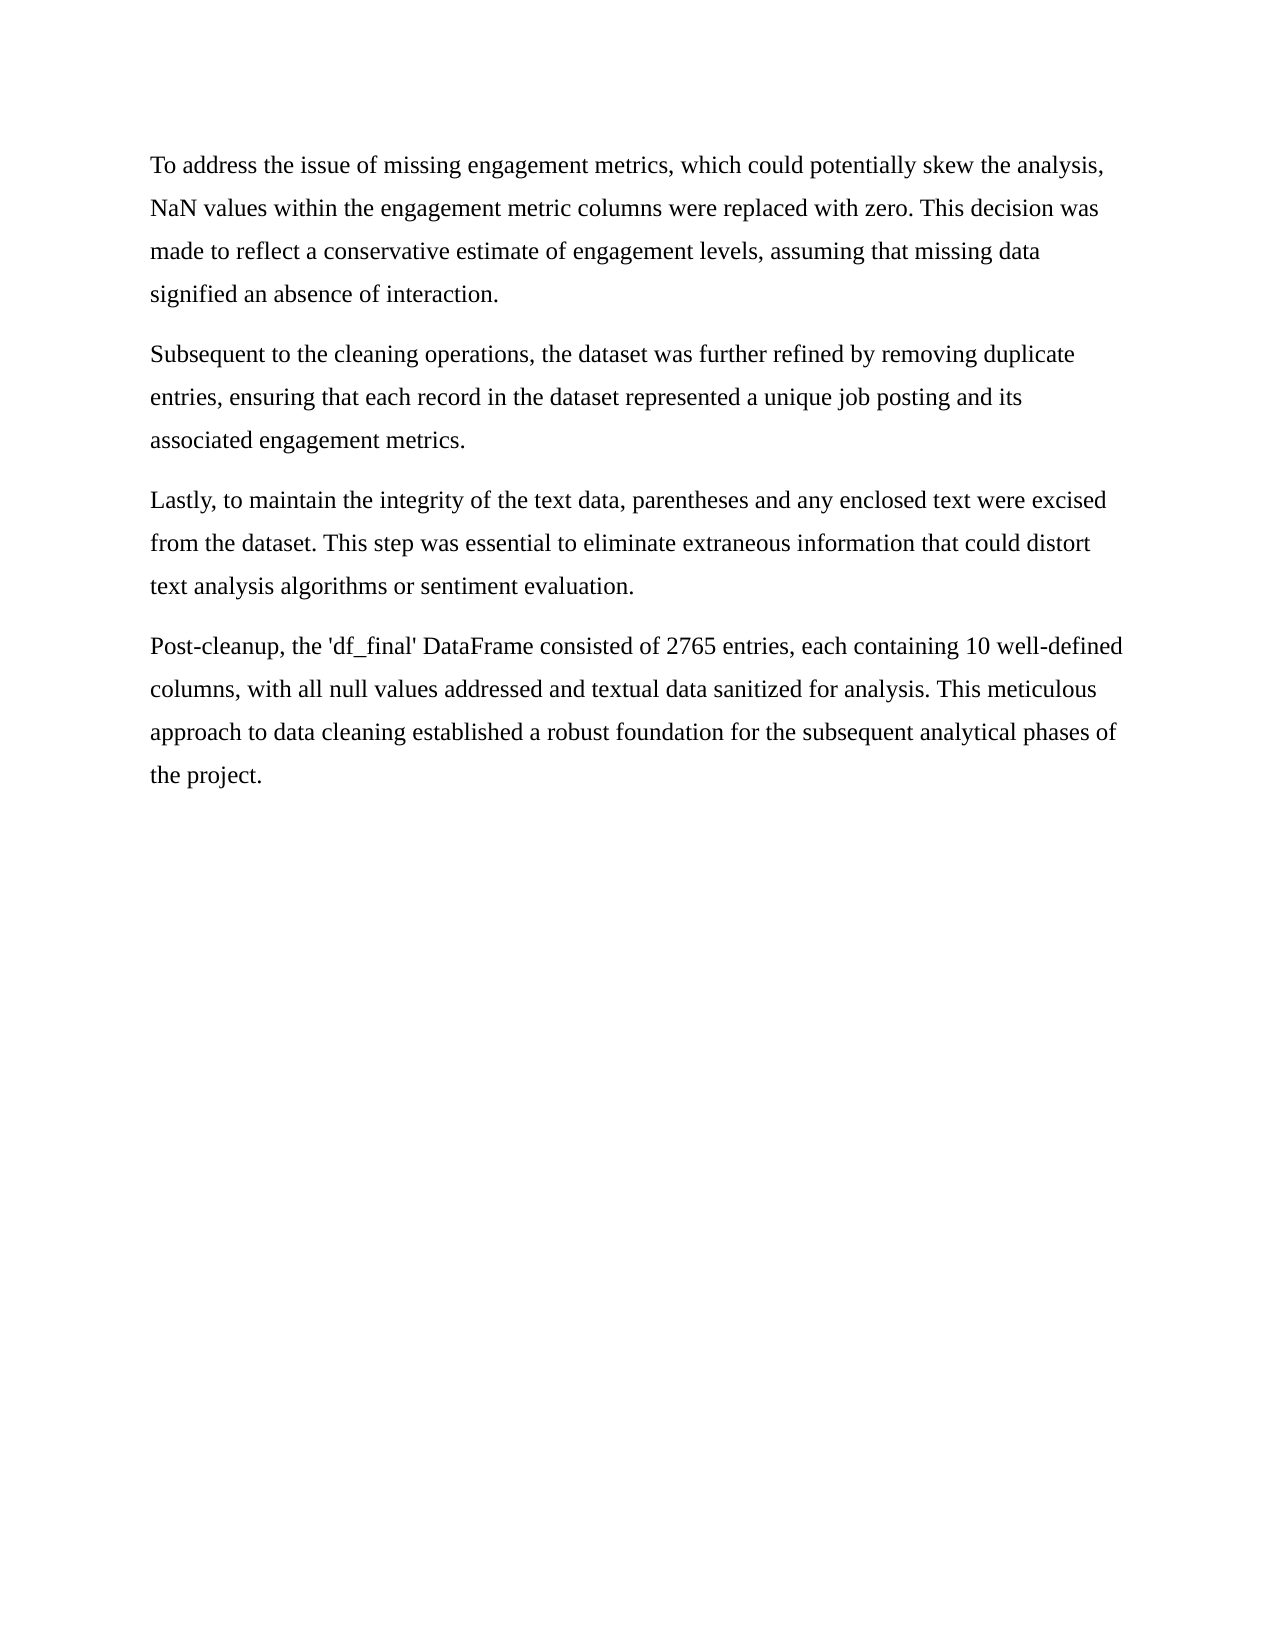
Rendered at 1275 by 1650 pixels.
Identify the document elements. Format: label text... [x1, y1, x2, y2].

text Lastly, to maintain the integrity of the text data, parentheses and any enclosed text were excised from the dataset. This step was essential to eliminate extraneous information that could distort text analysis algorithms or sentiment evaluation. [150, 485, 1125, 600]
text Subsequent to the cleaning operations, the dataset was further refined by removing duplicate entries, ensuring that each record in the dataset represented a unique job posting and its associated engagement metrics. [150, 339, 1125, 454]
text To address the issue of missing engagement metrics, which could potentially skew the analysis, NaN values within the engagement metric columns were replaced with zero. This decision was made to reflect a conservative estimate of engagement levels, assuming that missing data signified an absence of interaction. [150, 150, 1125, 308]
text Post-cleanup, the 'df_final' DataFrame consisted of 2765 entries, each containing 10 well-defined columns, with all null values addressed and textual data sanitized for analysis. This meticulous approach to data cleaning established a robust foundation for the subsequent analytical phases of the project. [150, 631, 1125, 789]
